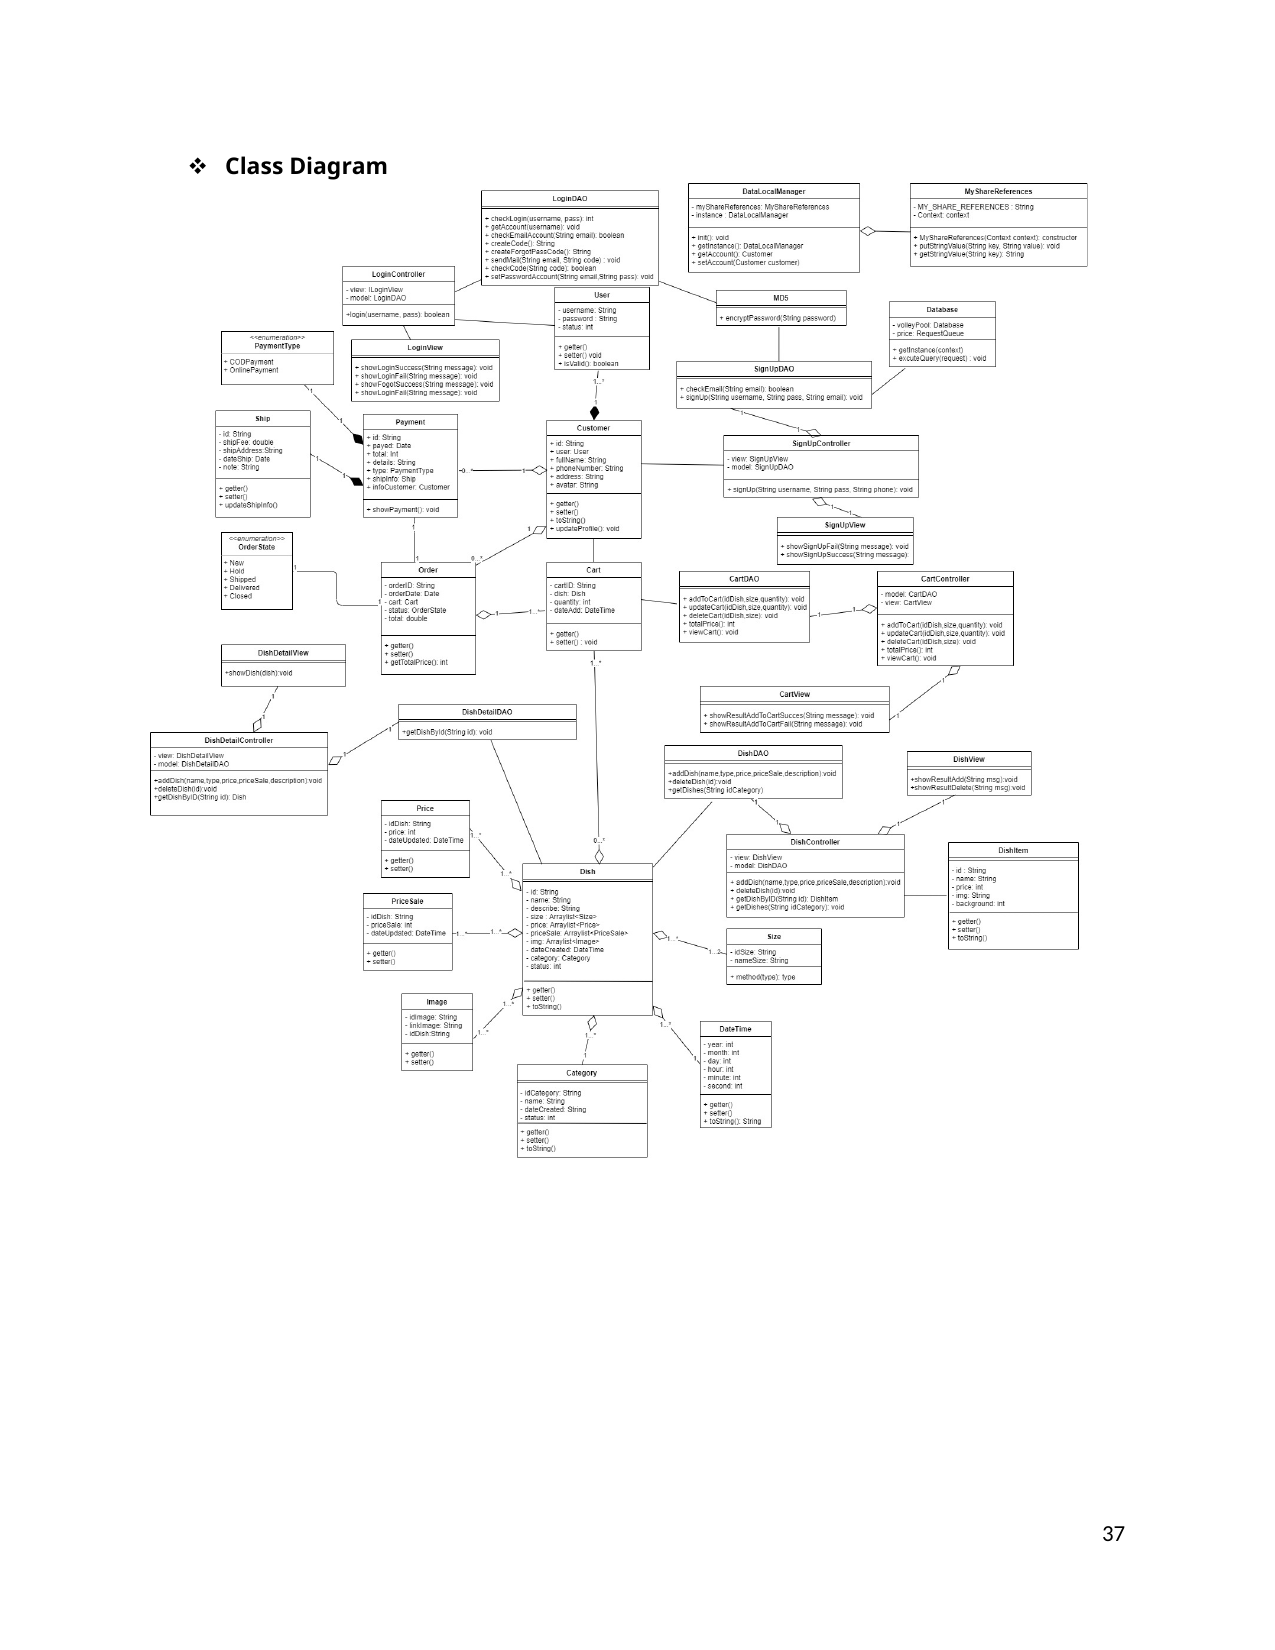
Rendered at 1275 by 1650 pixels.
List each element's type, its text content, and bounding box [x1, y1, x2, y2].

subtitle Class Diagram [187, 150, 1125, 181]
picture [150, 183, 1088, 1159]
